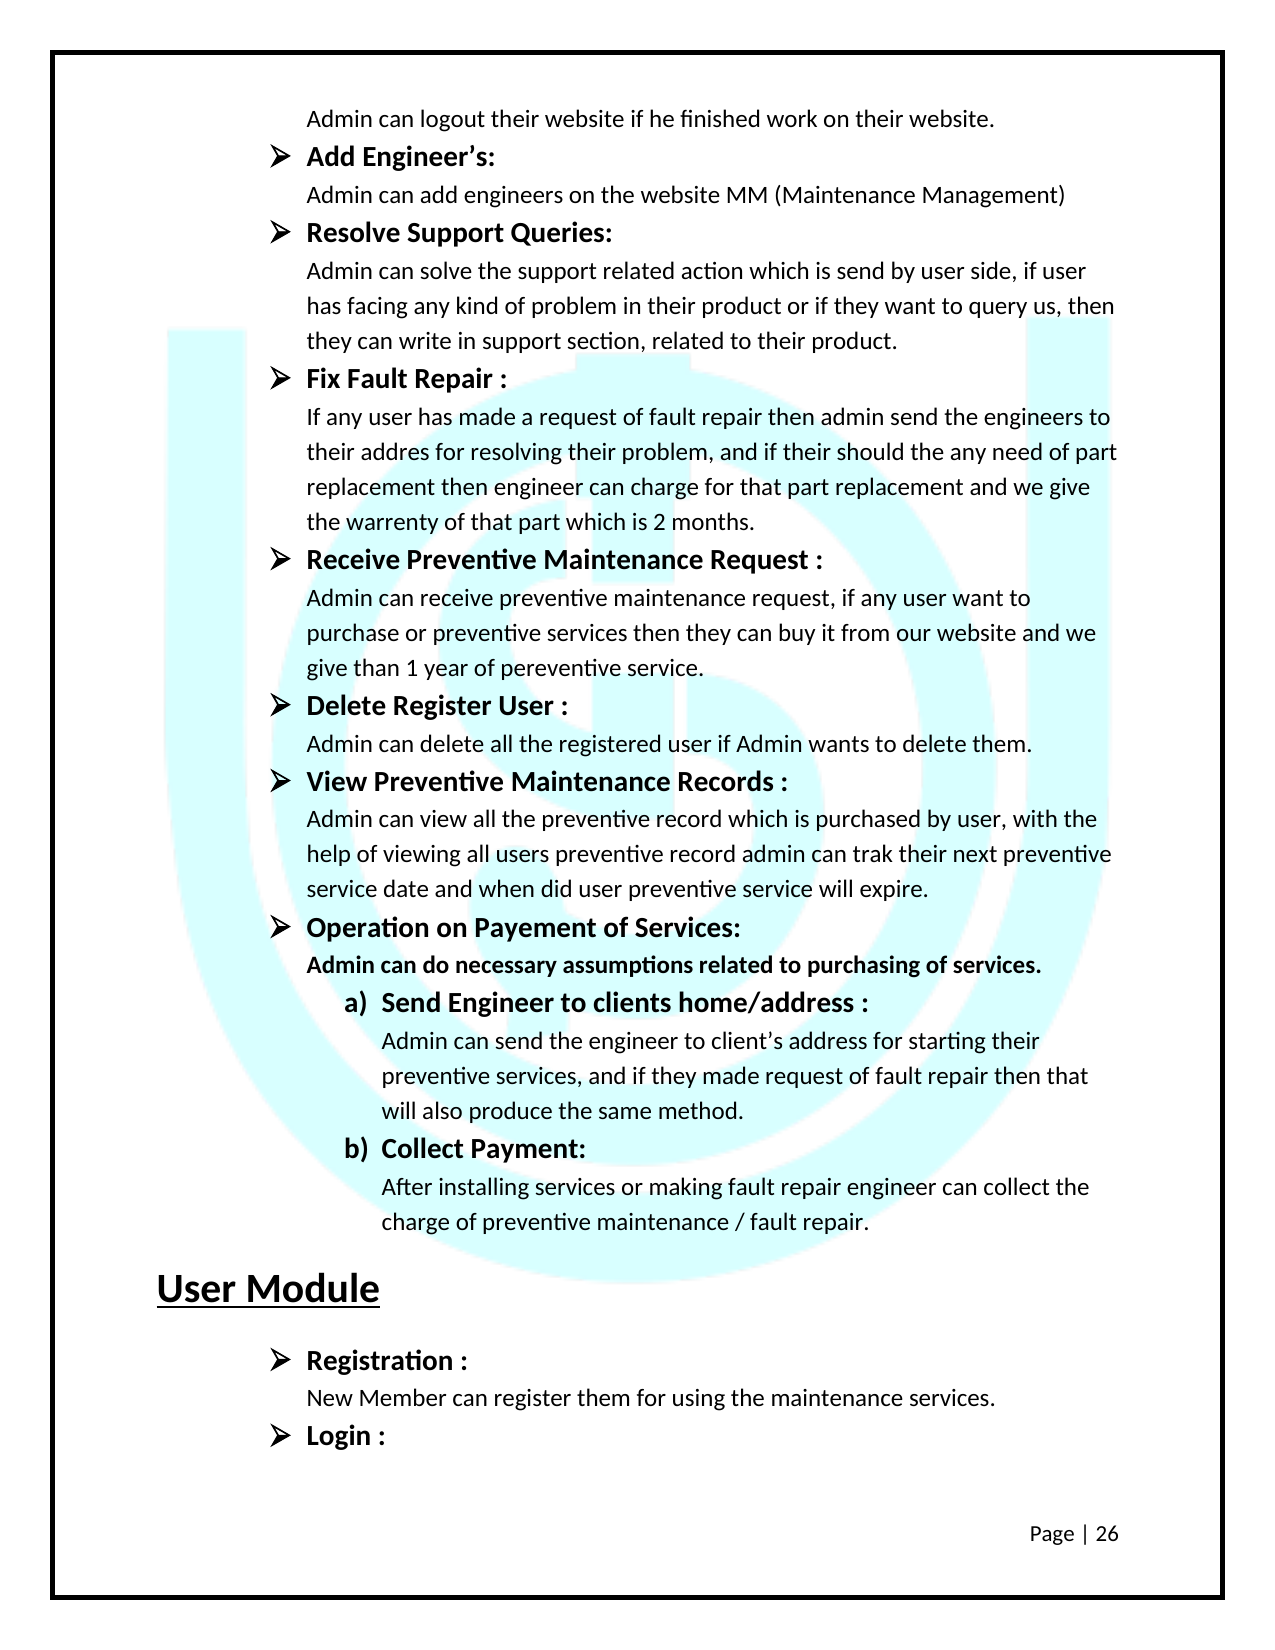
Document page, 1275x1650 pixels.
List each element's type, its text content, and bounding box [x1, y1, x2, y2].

list After installing services or making fault repair engineer can collect the charge of preventive maintenance / fault repair. [381, 1171, 1118, 1237]
list Fix Fault Repair : [269, 360, 1118, 396]
text User Module [156, 1262, 1118, 1313]
list Admin can solve the support related action which is send by user side, if user has facing any kind of problem in their product or if they want to query us, then they can write in support section, related to their product. [306, 255, 1118, 355]
list Delete Register User : [269, 687, 1118, 722]
list Admin can logout their website if he finished work on their website. [306, 103, 1118, 133]
list Add Engineer’s: [269, 138, 1118, 174]
list Send Engineer to clients home/address : [344, 984, 1118, 1020]
list Registration : [269, 1342, 1118, 1377]
list New Member can register them for using the maintenance services. [306, 1382, 1118, 1413]
list Admin can do necessary assumptions related to purchasing of services. [306, 949, 1118, 980]
list Operation on Payement of Services: [269, 909, 1118, 944]
list Receive Preventive Maintenance Request : [269, 541, 1118, 576]
list Resolve Support Queries: [269, 214, 1118, 249]
list Admin can send the engineer to client’s address for starting their preventive services, and if they made request of fault repair then that will also produce the same method. [381, 1026, 1118, 1126]
list Admin can add engineers on the website MM (Maintenance Management) [306, 179, 1118, 209]
list Admin can receive preventive maintenance request, if any user want to purchase or preventive services then they can buy it from our website and we give than 1 year of pereventive service. [306, 582, 1118, 682]
list Collect Payment: [344, 1131, 1118, 1166]
list Login : [269, 1417, 1118, 1453]
list Admin can view all the preventive record which is purchased by user, with the help of viewing all users preventive record admin can trak their next preventive service date and when did user preventive service will expire. [306, 804, 1118, 904]
list If any user has made a request of fault repair then admin send the engineers to their addres for resolving their problem, and if their should the any need of part replacement then engineer can charge for that part replacement and we give the warrenty of that part which is 2 months. [306, 401, 1118, 536]
list Admin can delete all the registered user if Admin wants to delete them. [306, 728, 1118, 758]
list View Preventive Maintenance Records : [269, 763, 1118, 798]
